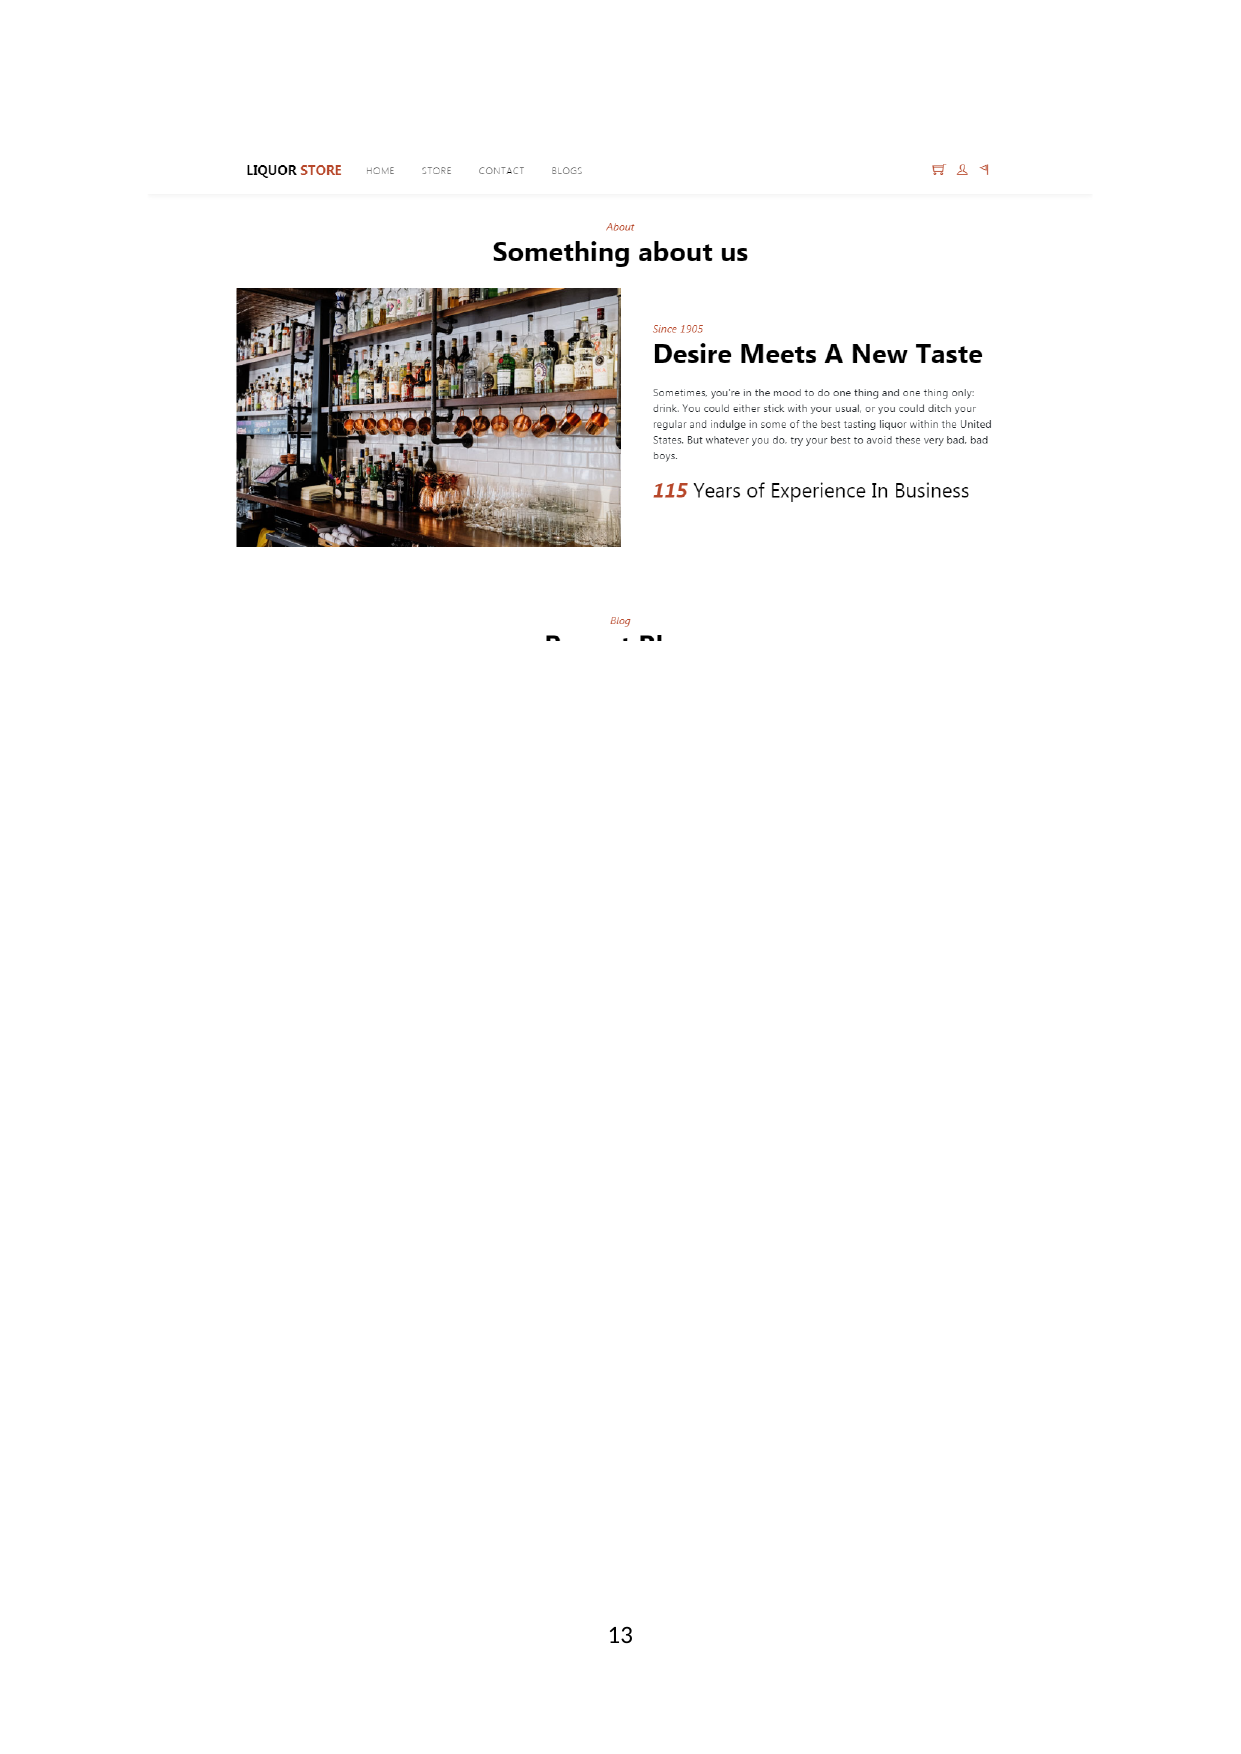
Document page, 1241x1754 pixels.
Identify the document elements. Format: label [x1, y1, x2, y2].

picture [147, 147, 1093, 641]
